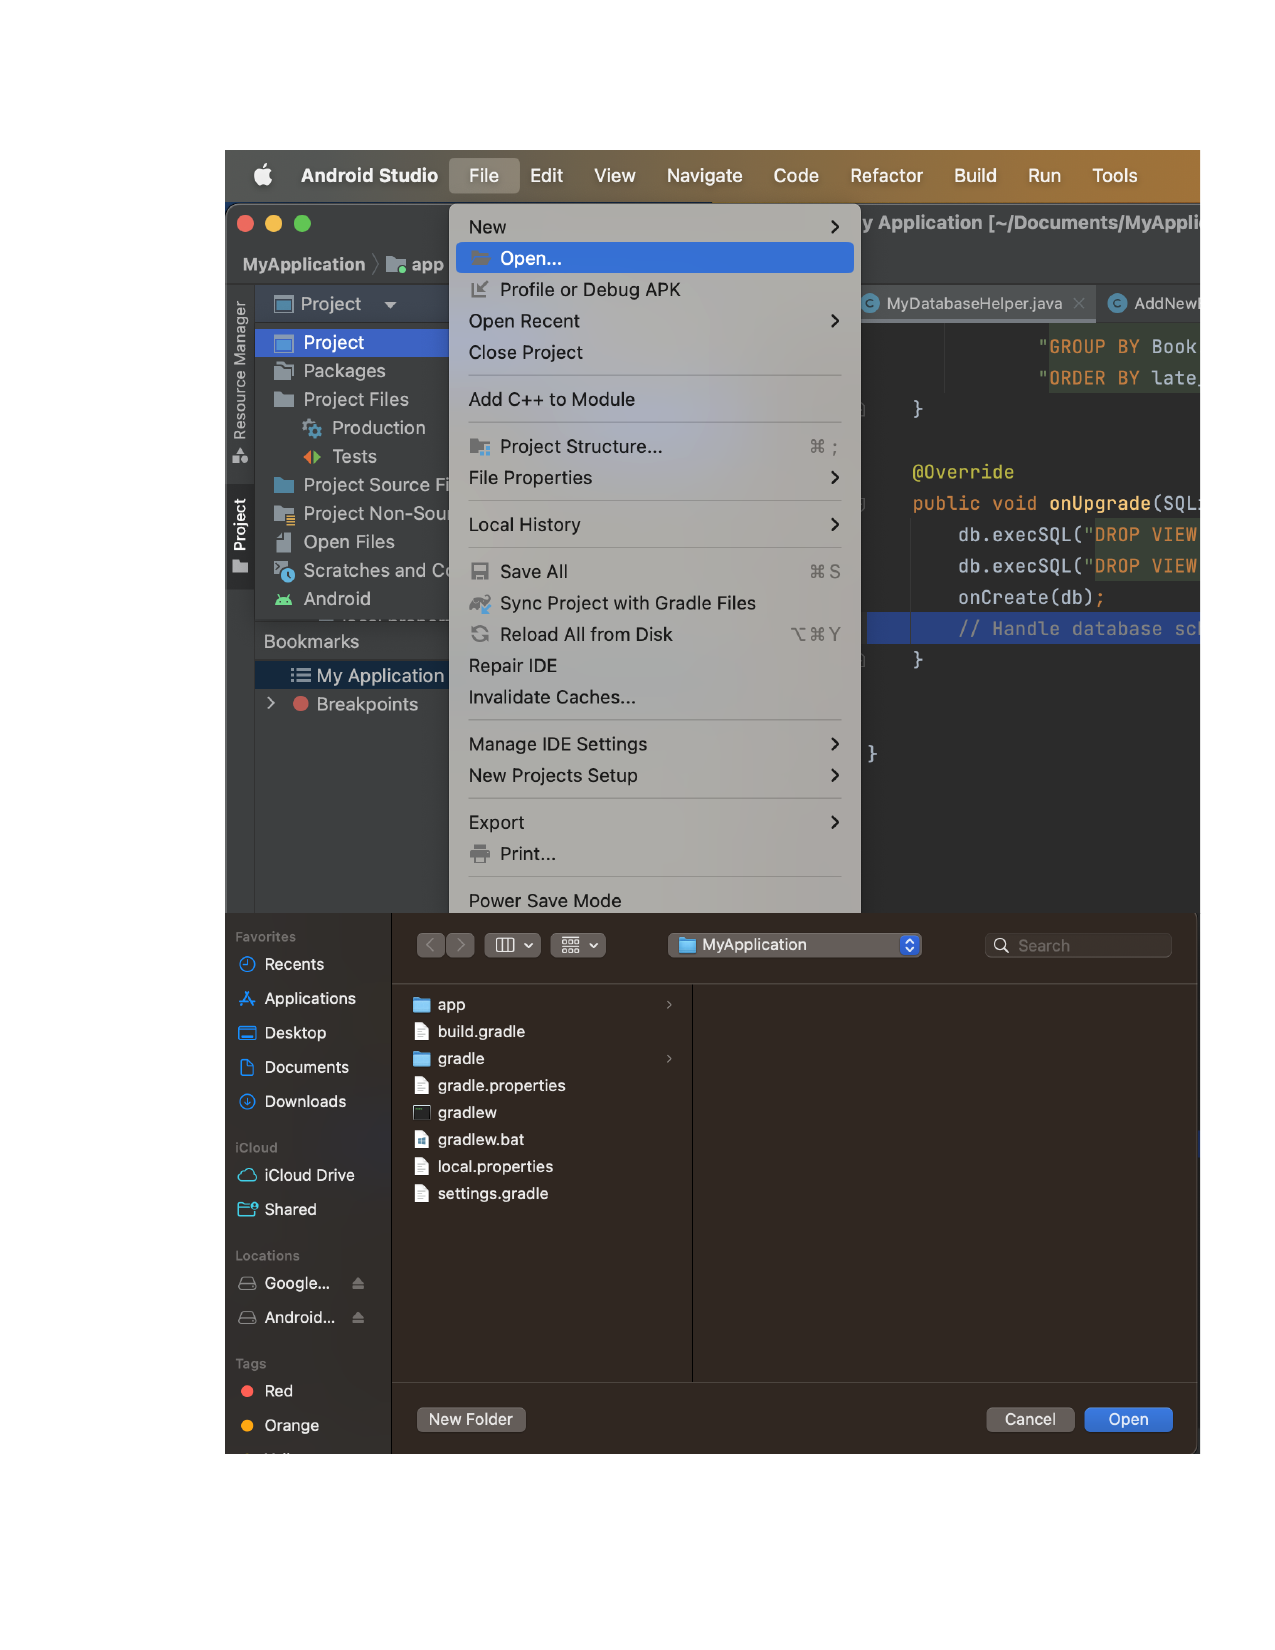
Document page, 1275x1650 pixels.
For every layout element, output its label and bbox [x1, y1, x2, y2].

picture [225, 150, 1200, 1454]
